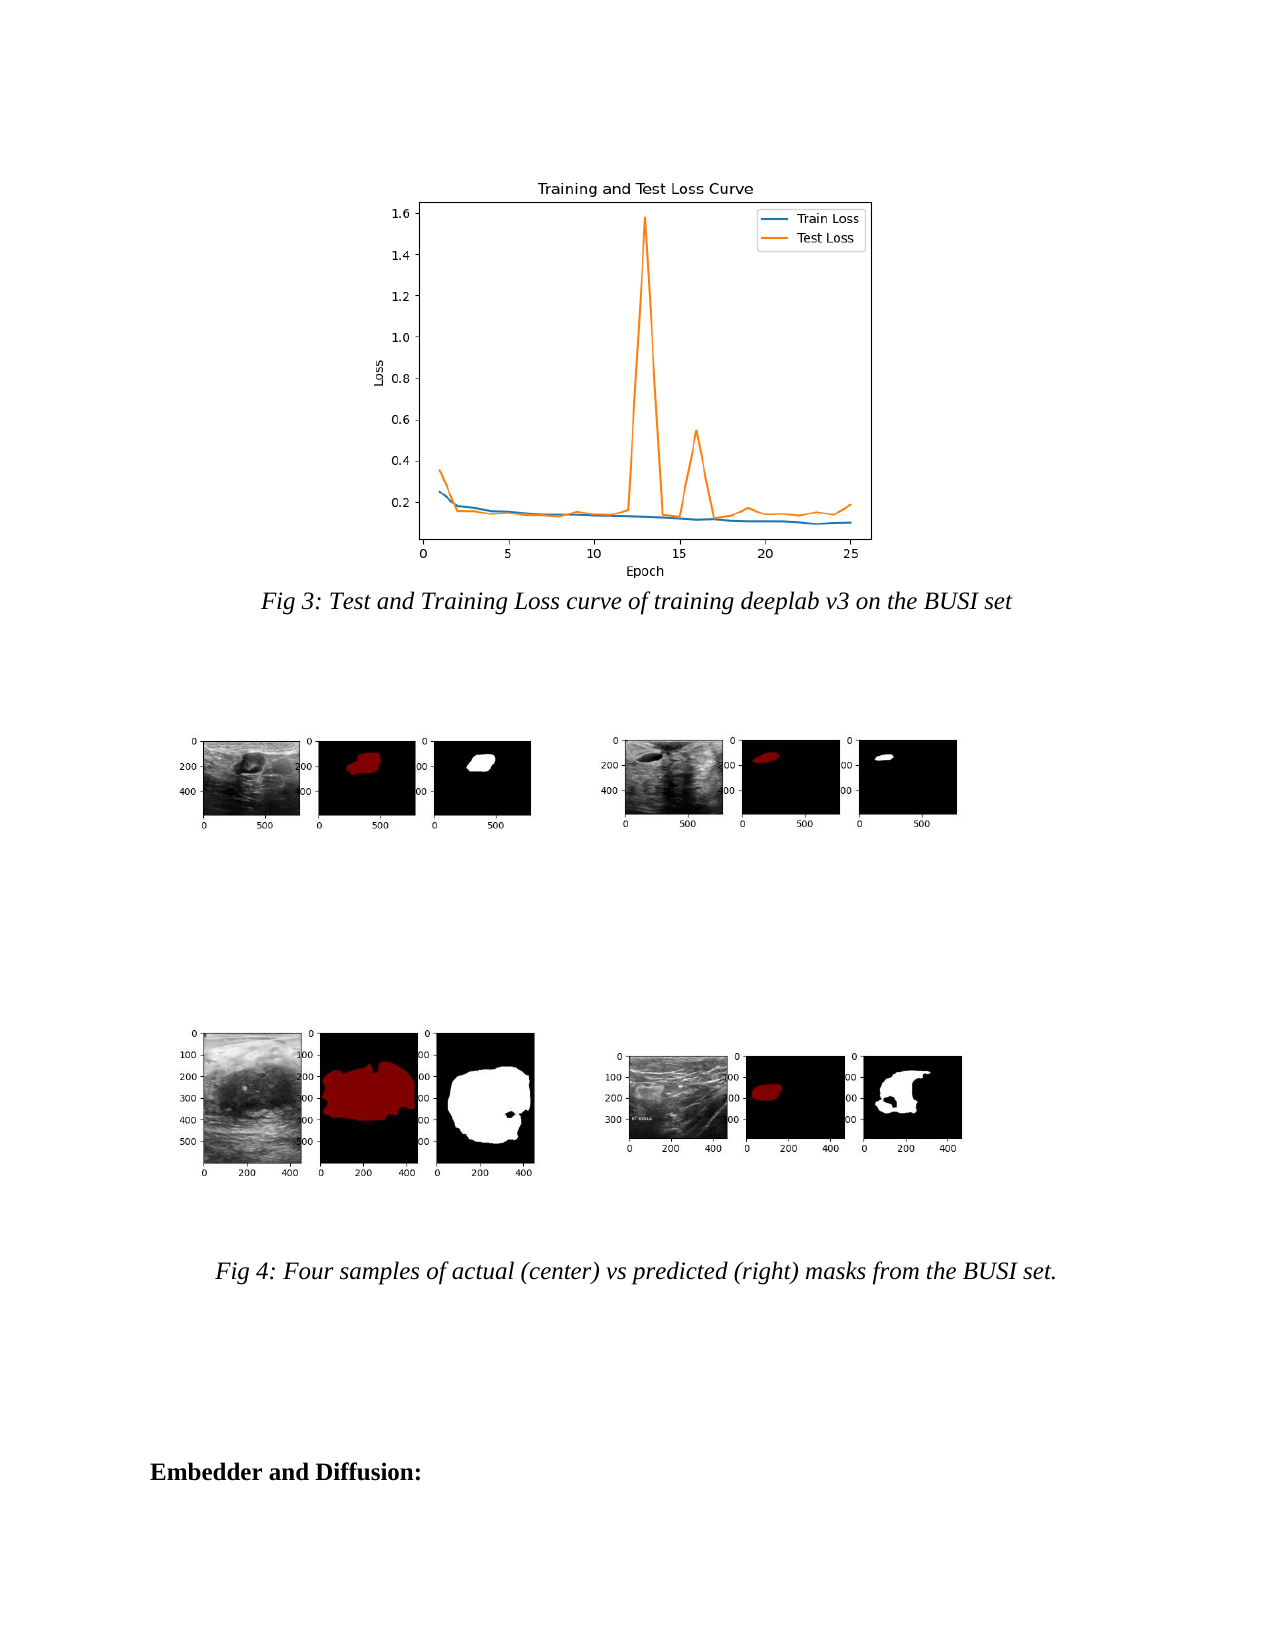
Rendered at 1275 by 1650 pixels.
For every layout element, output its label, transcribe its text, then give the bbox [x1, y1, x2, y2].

picture [150, 615, 1004, 1256]
text Embedder and Diffusion: [150, 1457, 1125, 1486]
text Fig 4: Four samples of actual (center) vs predicted (right) masks from the BUSI set. [150, 1256, 1125, 1284]
picture [346, 150, 929, 587]
text Fig 3: Test and Training Loss curve of training deeplab v3 on the BUSI set [150, 586, 1125, 615]
